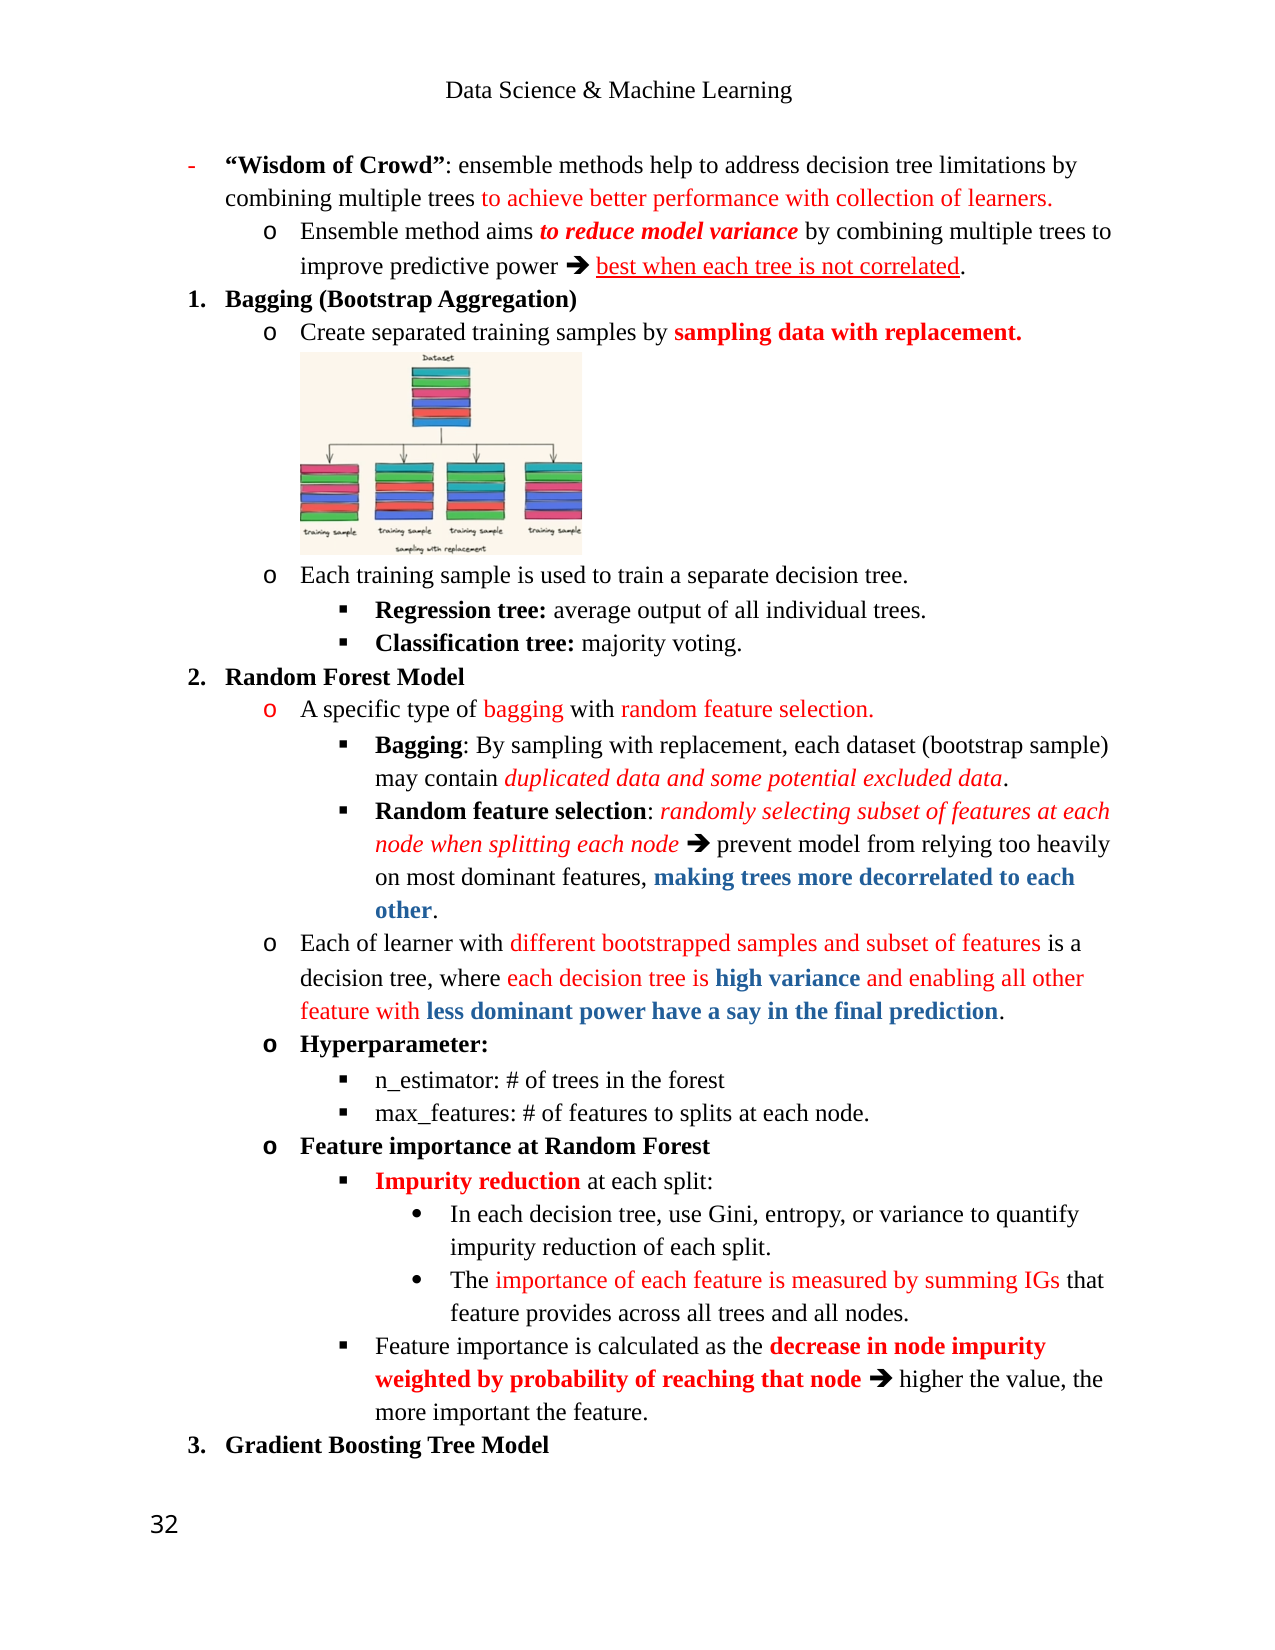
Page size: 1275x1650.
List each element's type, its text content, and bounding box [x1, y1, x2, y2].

list Feature importance is calculated as the decrease in node impurity weighted by probability of reaching that node higher the value, the more important the feature. [337, 1331, 1125, 1426]
list Impurity reduction at each split: [337, 1166, 1125, 1195]
list “Wisdom of Crowd”: ensemble methods help to address decision tree limitations by combining multiple trees to achieve better performance with collection of learners. [187, 150, 1125, 212]
list Each training sample is used to train a separate decision tree. [262, 560, 1125, 591]
list Feature importance at Random Forest [262, 1131, 1125, 1162]
list Bagging (Bootstrap Aggregation) [187, 284, 1125, 313]
list Ensemble method aims to reduce model variance by combining multiple trees to improve predictive power best when each tree is not correlated. [262, 216, 1125, 280]
list Classification tree: majority voting. [337, 628, 1125, 657]
list In each decision tree, use Gini, entropy, or variance to quantify impurity reduction of each split. [412, 1199, 1125, 1261]
list Random feature selection: randomly selecting subset of features at each node when splitting each node prevent model from relying too heavily on most dominant features, making trees more decorrelated to each other. [337, 796, 1125, 924]
list n_estimator: # of trees in the forest [337, 1065, 1125, 1093]
picture [300, 352, 583, 555]
list Random Forest Model [187, 662, 1125, 690]
list Bagging: By sampling with replacement, each dataset (bootstrap sample) may contain duplicated data and some potential excluded data. [337, 730, 1125, 792]
list max_features: # of features to splits at each node. [337, 1098, 1125, 1126]
list Gradient Boosting Tree Model [187, 1430, 1125, 1459]
list A specific type of bagging with random feature selection. [262, 694, 1125, 725]
list Each of learner with different bootstrapped samples and subset of features is a decision tree, where each decision tree is high variance and enabling all other feature with less dominant power have a say in the final prediction. [262, 928, 1125, 1025]
list Hyperparameter: [262, 1029, 1125, 1060]
list The importance of each feature is measured by summing IGs that feature provides across all trees and all nodes. [412, 1265, 1125, 1327]
list Create separated training samples by sampling data with replacement. [262, 317, 1125, 348]
list Regression tree: average output of all individual trees. [337, 596, 1125, 624]
